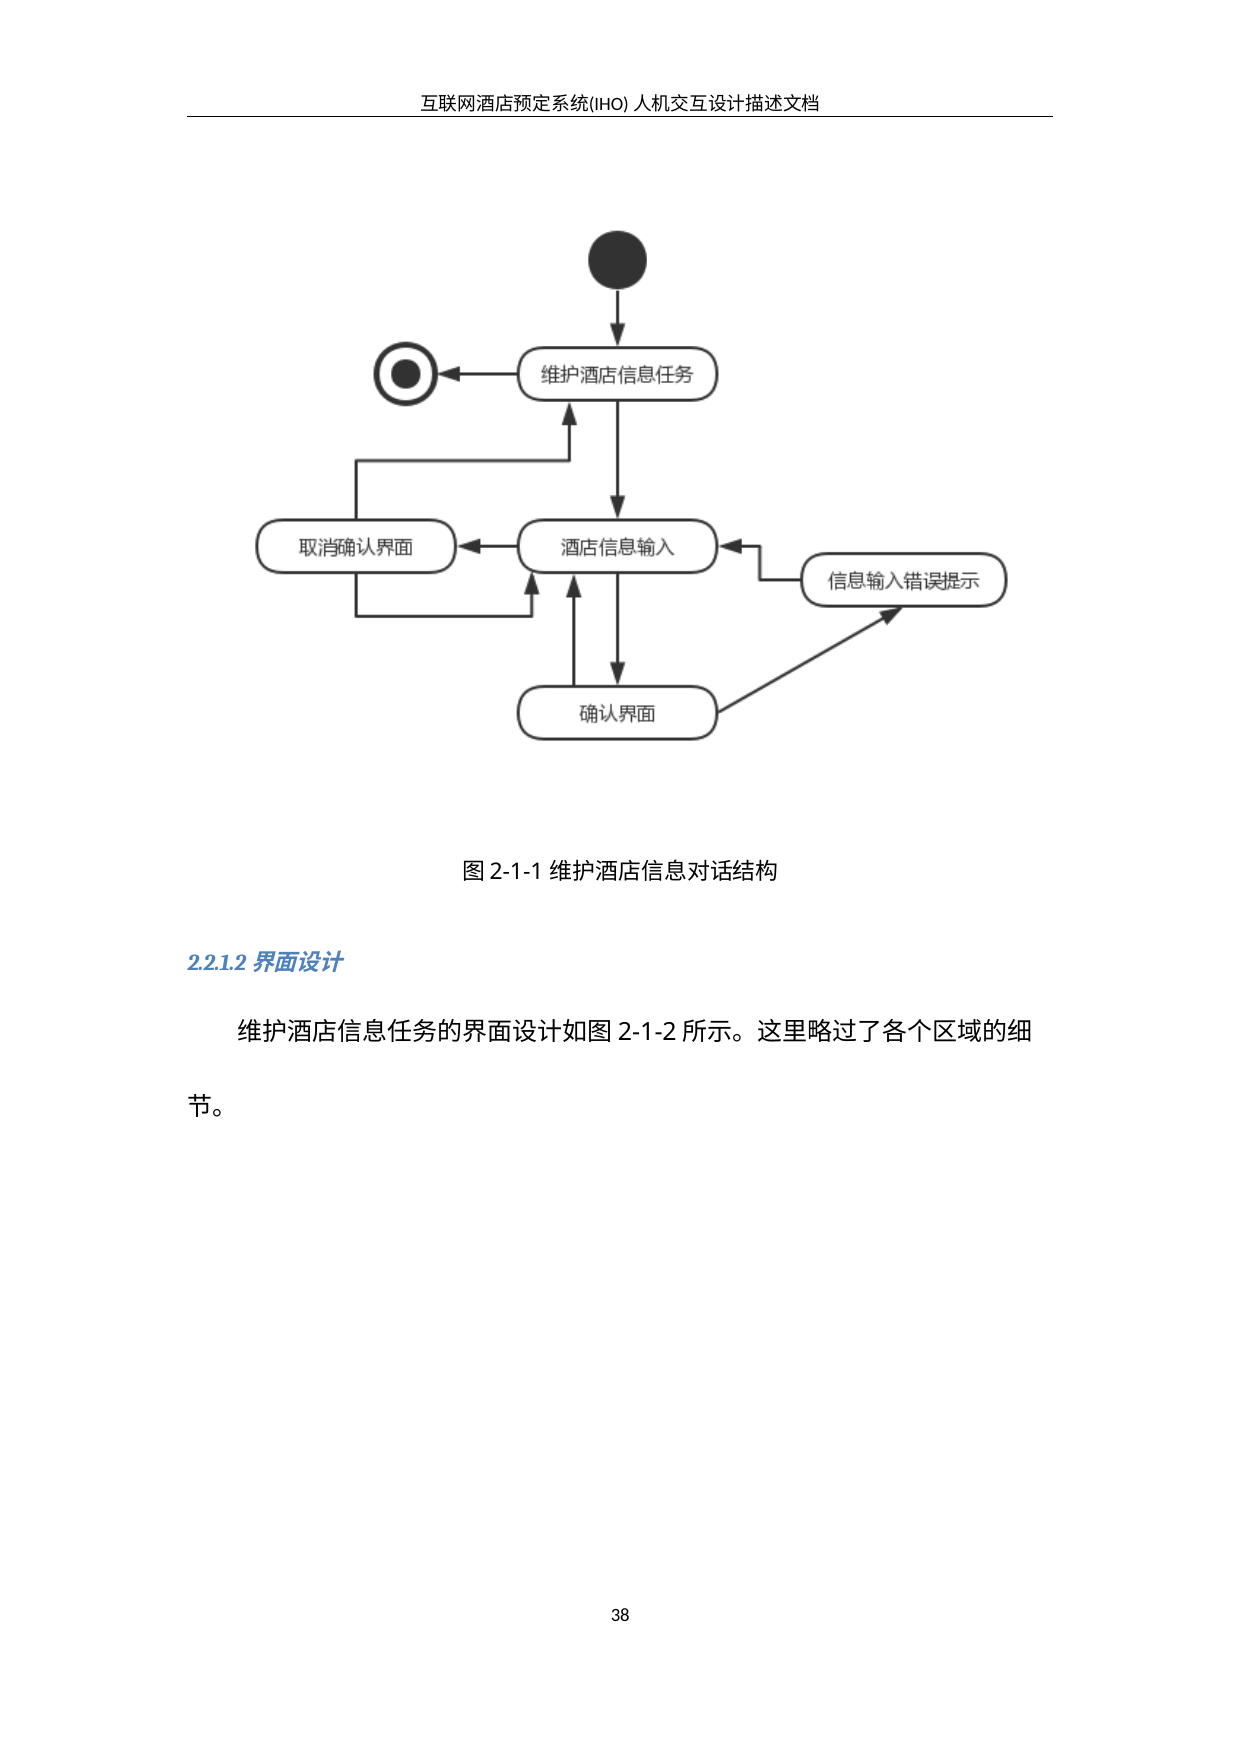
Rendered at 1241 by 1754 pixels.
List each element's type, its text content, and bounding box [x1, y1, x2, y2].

text 图2-1-1 维护酒店信息对话结构 [187, 837, 1053, 902]
text 维护酒店信息任务的界面设计如图2-1-2所示。这里略过了各个区域的细节。 [187, 997, 1053, 1137]
picture [187, 161, 1053, 786]
subtitle 2.2.1.2 界面设计 [187, 928, 1053, 993]
